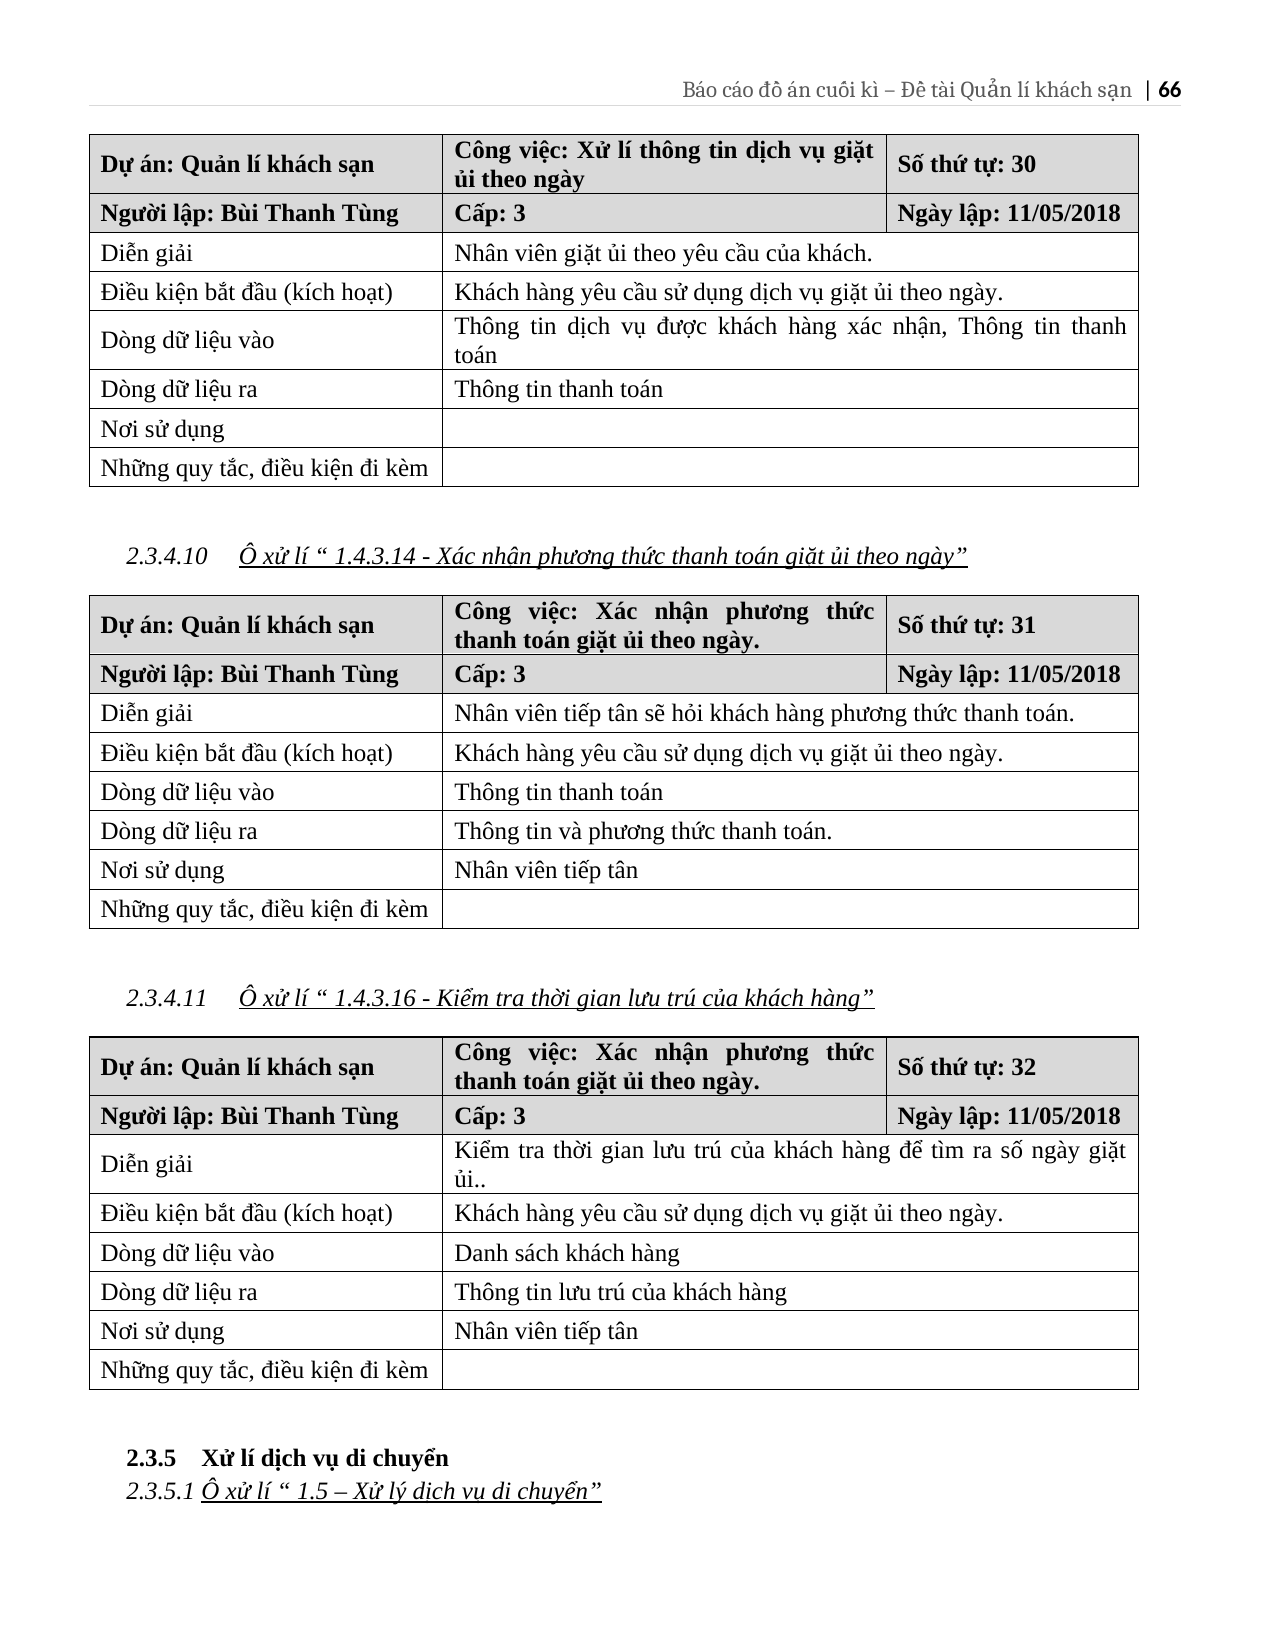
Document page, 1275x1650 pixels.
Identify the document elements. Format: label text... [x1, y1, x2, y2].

table_header Dự án: Quản lí khách sạn [90, 1038, 442, 1095]
table_cell Người lập: Bùi Thanh Tùng [90, 194, 442, 232]
table_header Công việc: Xử lí thông tin dịch vụ giặt ủi theo ngày [443, 135, 886, 193]
table_header Số thứ tự: 32 [887, 1038, 1138, 1095]
table_cell Thông tin lưu trú của khách hàng [443, 1272, 1138, 1310]
table_cell Khách hàng yêu cầu sử dụng dịch vụ giặt ủi theo ngày. [443, 272, 1138, 310]
table_cell Dòng dữ liệu ra [90, 370, 442, 408]
table_cell Thông tin thanh toán [443, 772, 1138, 810]
table_cell Kiểm tra thời gian lưu trú của khách hàng để tìm ra số ngày giặt ủi.. [443, 1135, 1138, 1193]
table_cell Điều kiện bắt đầu (kích hoạt) [90, 733, 442, 771]
table_cell Khách hàng yêu cầu sử dụng dịch vụ giặt ủi theo ngày. [443, 1194, 1138, 1232]
table_cell Diễn giải [90, 694, 442, 732]
table_cell Nơi sử dụng [90, 409, 442, 447]
table_cell Người lập: Bùi Thanh Tùng [90, 1096, 442, 1134]
table_cell Những quy tắc, điều kiện đi kèm [90, 890, 442, 928]
table_header Dự án: Quản lí khách sạn [90, 596, 442, 653]
table_cell Nơi sử dụng [90, 1311, 442, 1349]
table_cell Những quy tắc, điều kiện đi kèm [90, 448, 442, 486]
table_cell Nhân viên tiếp tân sẽ hỏi khách hàng phương thức thanh toán. [443, 694, 1138, 732]
table_cell Thông tin và phương thức thanh toán. [443, 811, 1138, 849]
list Ô xử lí “ 1.4.3.14 - Xác nhận phương thức thanh toán giặt ủi theo ngày” [126, 541, 1181, 570]
table_header Số thứ tự: 31 [887, 596, 1138, 653]
table_cell Cấp: 3 [443, 194, 886, 232]
table_cell [443, 448, 1138, 486]
table_cell Dòng dữ liệu vào [90, 772, 442, 810]
table_cell Diễn giải [90, 233, 442, 271]
list Ô xử lí “ 1.4.3.16 - Kiểm tra thời gian lưu trú của khách hàng” [126, 983, 1181, 1011]
table_cell Diễn giải [90, 1135, 442, 1193]
table_cell Thông tin dịch vụ được khách hàng xác nhận, Thông tin thanh toán [443, 311, 1138, 369]
table_cell Nhân viên tiếp tân [443, 850, 1138, 888]
table_cell [443, 1350, 1138, 1388]
table_cell [443, 890, 1138, 928]
table_cell Dòng dữ liệu ra [90, 1272, 442, 1310]
table_cell Ngày lập: 11/05/2018 [887, 655, 1138, 693]
list Xử lí dịch vụ di chuyển [126, 1443, 1181, 1472]
table_cell Nơi sử dụng [90, 850, 442, 888]
table_header Dự án: Quản lí khách sạn [90, 135, 442, 193]
table_header Công việc: Xác nhận phương thức thanh toán giặt ủi theo ngày. [443, 1038, 886, 1095]
table_cell Dòng dữ liệu vào [90, 311, 442, 369]
table_cell Dòng dữ liệu vào [90, 1233, 442, 1271]
table_header Số thứ tự: 30 [887, 135, 1138, 193]
table_cell Khách hàng yêu cầu sử dụng dịch vụ giặt ủi theo ngày. [443, 733, 1138, 771]
table_cell Cấp: 3 [443, 1096, 886, 1134]
table_cell Nhân viên giặt ủi theo yêu cầu của khách. [443, 233, 1138, 271]
table_cell Ngày lập: 11/05/2018 [887, 1096, 1138, 1134]
table_cell Nhân viên tiếp tân [443, 1311, 1138, 1349]
table_cell Danh sách khách hàng [443, 1233, 1138, 1271]
table_cell Những quy tắc, điều kiện đi kèm [90, 1350, 442, 1388]
list Ô xử lí “ 1.5 – Xử lý dịch vụ di chuyển” [126, 1476, 1181, 1505]
table_cell Ngày lập: 11/05/2018 [887, 194, 1138, 232]
table_cell Điều kiện bắt đầu (kích hoạt) [90, 1194, 442, 1232]
table_cell [443, 409, 1138, 447]
table_cell Dòng dữ liệu ra [90, 811, 442, 849]
table_cell Người lập: Bùi Thanh Tùng [90, 655, 442, 693]
table_header Công việc: Xác nhận phương thức thanh toán giặt ủi theo ngày. [443, 596, 886, 653]
table_cell Thông tin thanh toán [443, 370, 1138, 408]
table_cell Cấp: 3 [443, 655, 886, 693]
table_cell Điều kiện bắt đầu (kích hoạt) [90, 272, 442, 310]
